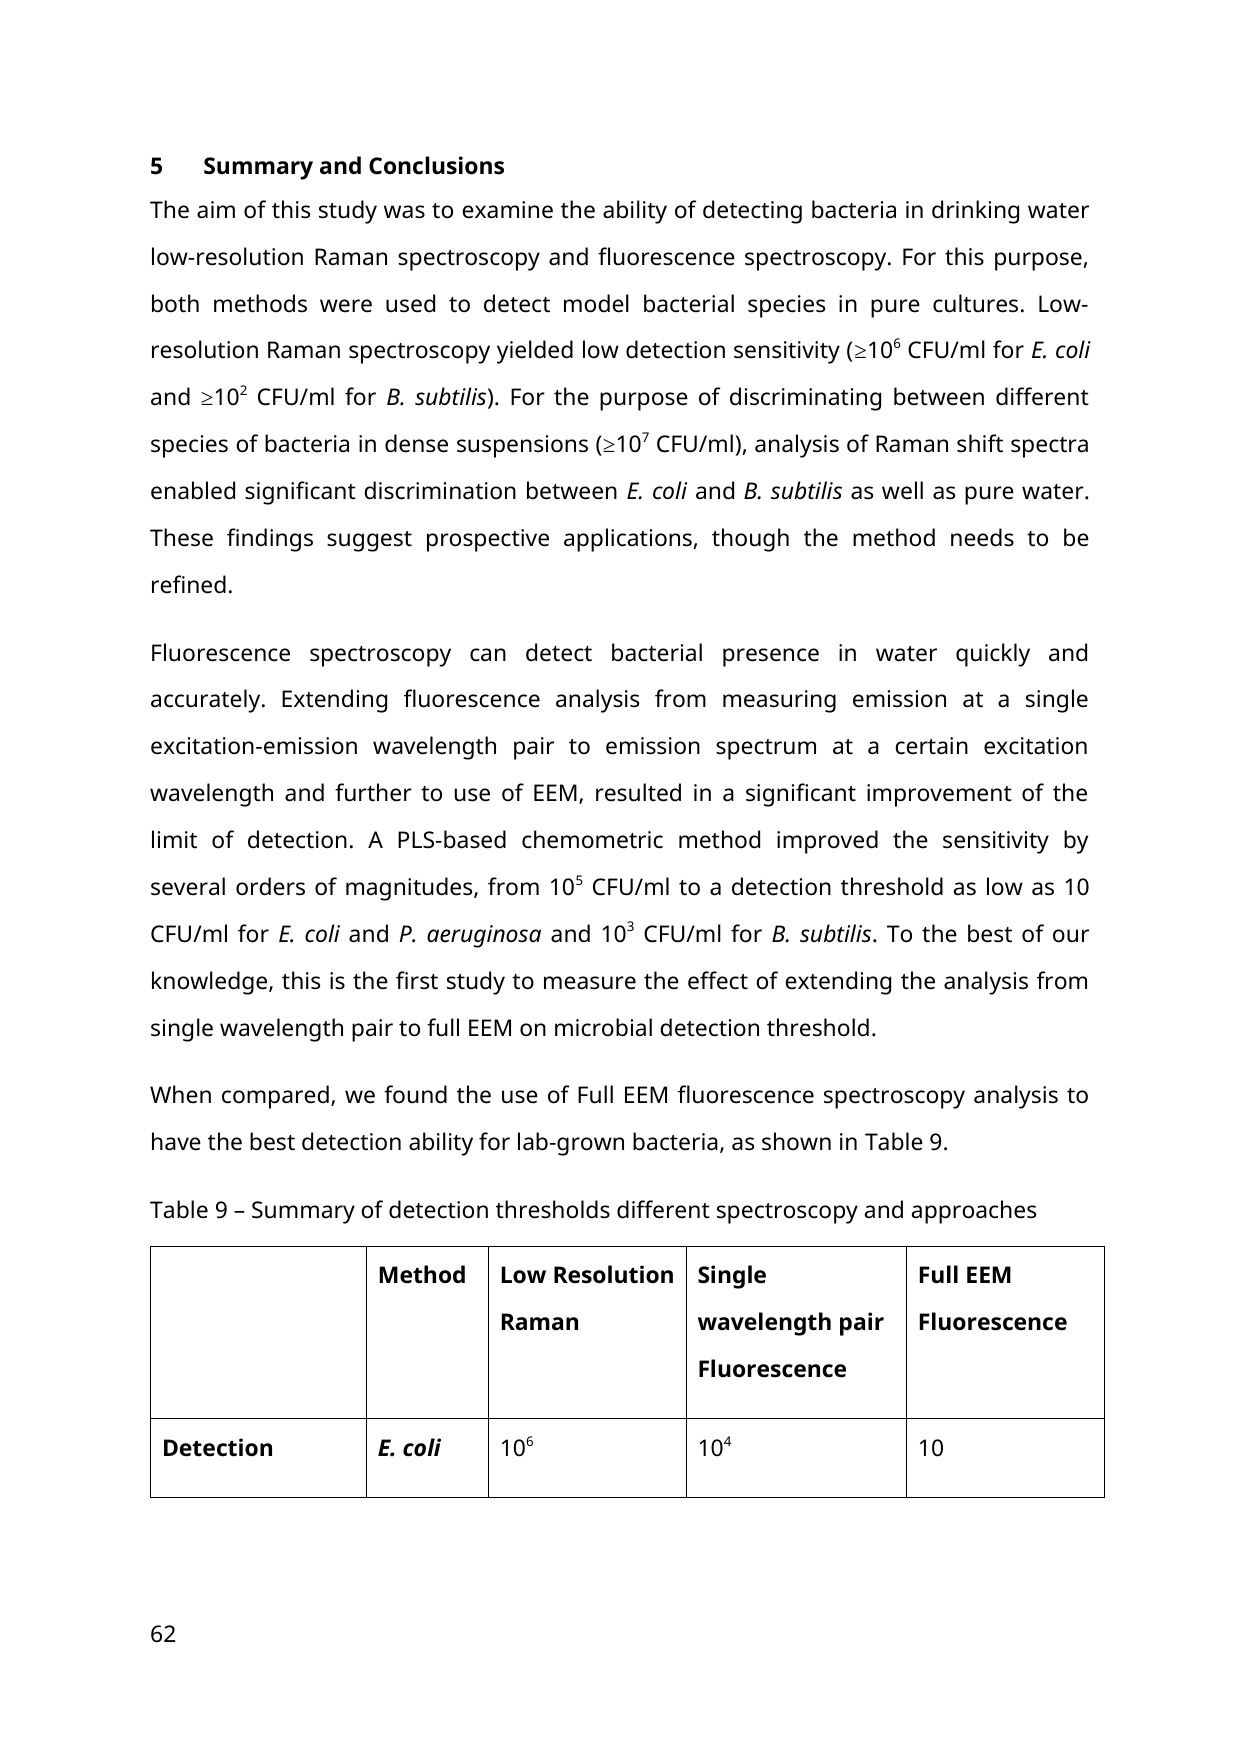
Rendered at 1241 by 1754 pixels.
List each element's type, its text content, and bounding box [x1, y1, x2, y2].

table_cell 104 [687, 1419, 906, 1497]
subtitle Summary and Conclusions [150, 150, 1090, 181]
table_cell E. coli [367, 1419, 488, 1497]
table_cell 10 [907, 1419, 1104, 1497]
table_header [151, 1247, 366, 1418]
text The aim of this study was to examine the ability of detecting bacteria in drinking water low-resolution Raman spectroscopy and fluorescence spectroscopy. For this purpose, both methods were used to detect model bacterial species in pure cultures. Low-resolution Raman spectroscopy yielded low detection sensitivity (≥106 CFU/ml for E. coli and ≥102 CFU/ml for B. subtilis). For the purpose of discriminating between different species of bacteria in dense suspensions (≥107 CFU/ml), analysis of Raman shift spectra enabled significant discrimination between E. coli and B. subtilis as well as pure water. These findings suggest prospective applications, though the method needs to be refined. [150, 194, 1090, 600]
table_header Full EEM Fluorescence [907, 1247, 1104, 1418]
text Fluorescence spectroscopy can detect bacterial presence in water quickly and accurately. Extending fluorescence analysis from measuring emission at a single excitation-emission wavelength pair to emission spectrum at a certain excitation wavelength and further to use of EEM, resulted in a significant improvement of the limit of detection. A PLS-based chemometric method improved the sensitivity by several orders of magnitudes, from 105 CFU/ml to a detection threshold as low as 10 CFU/ml for E. coli and P. aeruginosa and 103 CFU/ml for B. subtilis. To the best of our knowledge, this is the first study to measure the effect of extending the analysis from single wavelength pair to full EEM on microbial detection threshold. [150, 636, 1090, 1043]
text Table 9 – Summary of detection thresholds different spectroscopy and approaches [150, 1194, 1090, 1225]
table_header Single wavelength pair Fluorescence [687, 1247, 906, 1418]
table_header Method [367, 1247, 488, 1418]
text When compared, we found the use of Full EEM fluorescence spectroscopy analysis to have the best detection ability for lab-grown bacteria, as shown in Table 9. [150, 1079, 1090, 1157]
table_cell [151, 1419, 366, 1497]
table_cell 106 [489, 1419, 686, 1497]
table_header Low Resolution Raman [489, 1247, 686, 1418]
